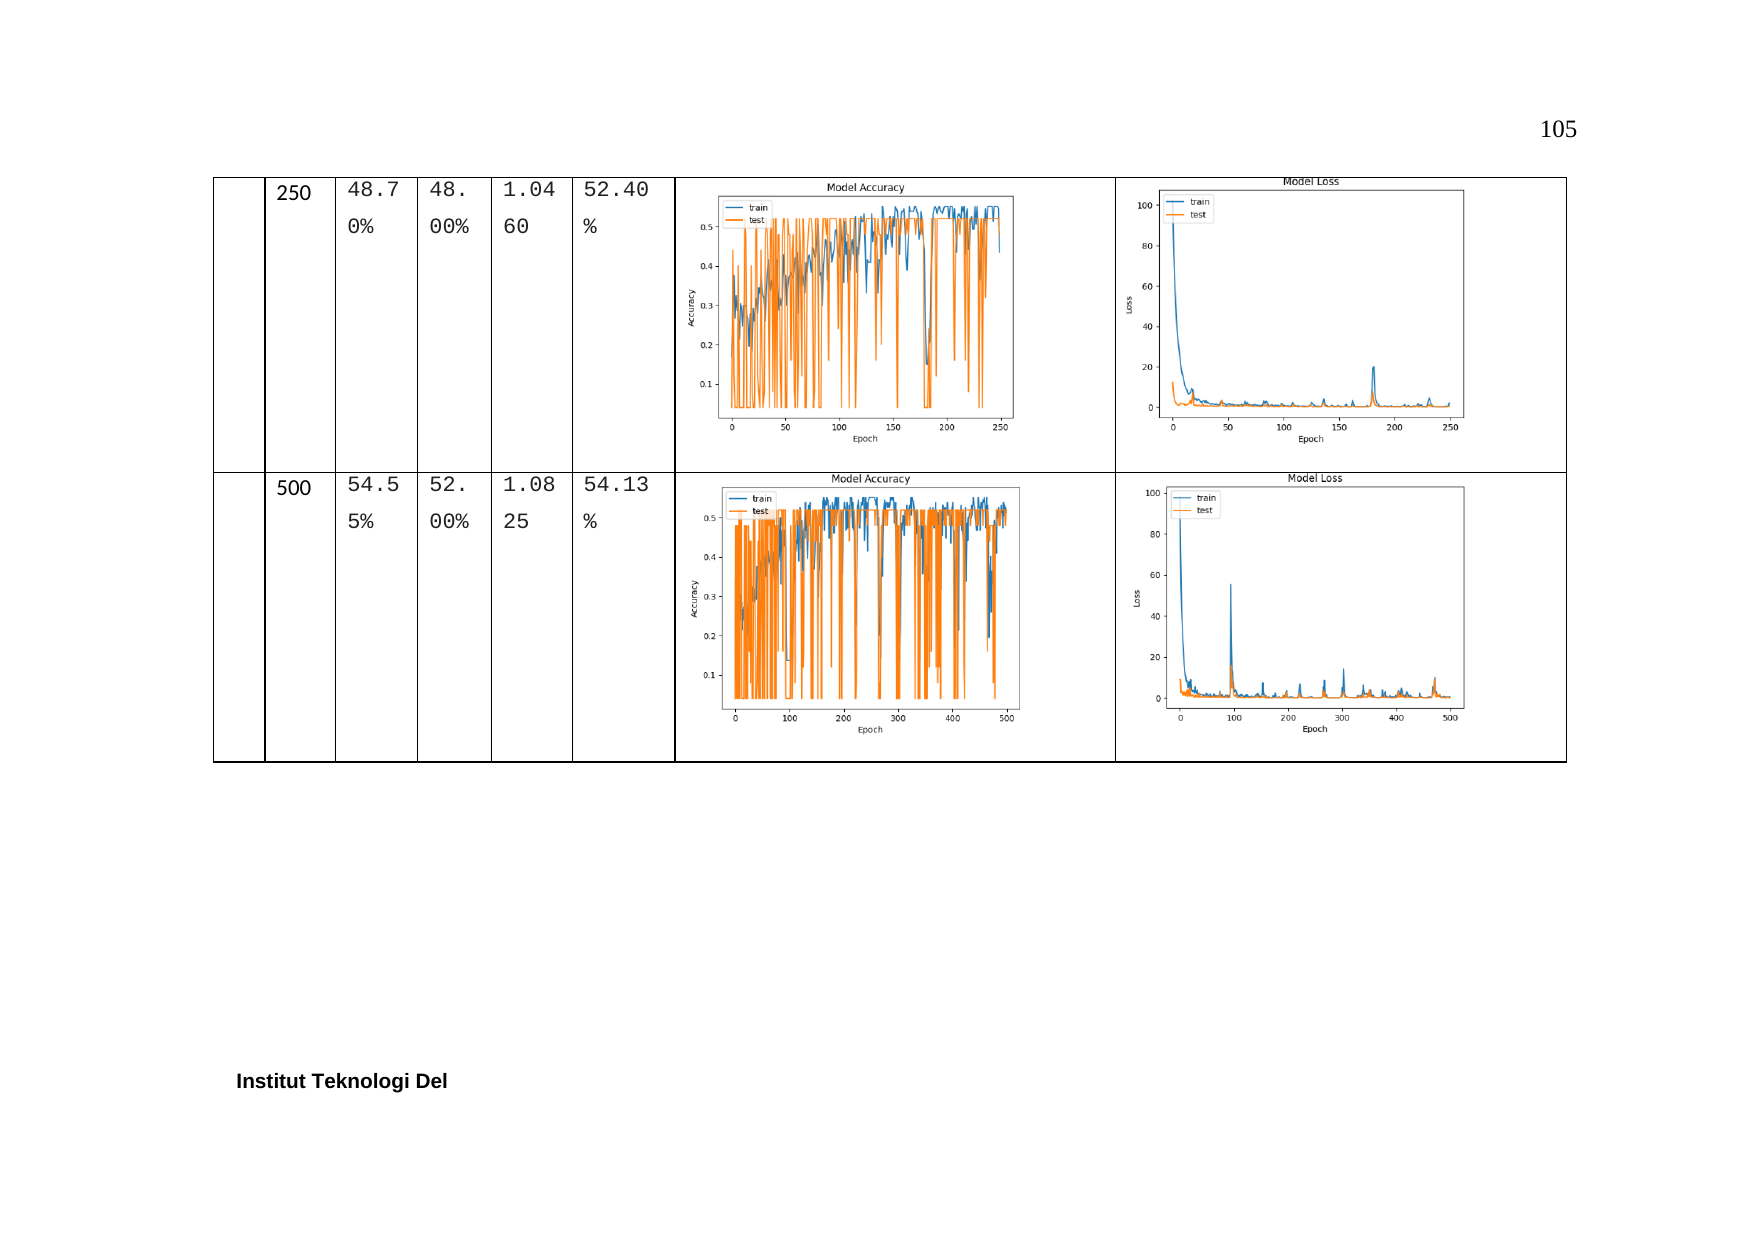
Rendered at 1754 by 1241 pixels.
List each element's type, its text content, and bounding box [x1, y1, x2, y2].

table_cell 1.0460 [492, 178, 572, 472]
table_cell [1116, 178, 1566, 472]
table_cell 48.00% [418, 178, 491, 472]
table_cell 250 [266, 178, 335, 472]
table_cell [214, 178, 264, 472]
picture [686, 473, 1020, 735]
table_cell 52.40 % [573, 178, 674, 472]
table_cell 1.0825 [492, 473, 572, 761]
table_cell [1116, 473, 1566, 761]
table_cell [676, 473, 1115, 761]
table_cell [676, 178, 1115, 472]
table_cell 48.70% [336, 178, 417, 472]
table_cell [214, 473, 264, 761]
table_cell 500 [266, 473, 335, 761]
table_cell 54.13 % [573, 473, 674, 761]
table_cell 52.00% [418, 473, 491, 761]
picture [1126, 178, 1467, 446]
table_cell 54.55% [336, 473, 417, 761]
picture [686, 178, 1017, 444]
picture [1126, 473, 1466, 733]
